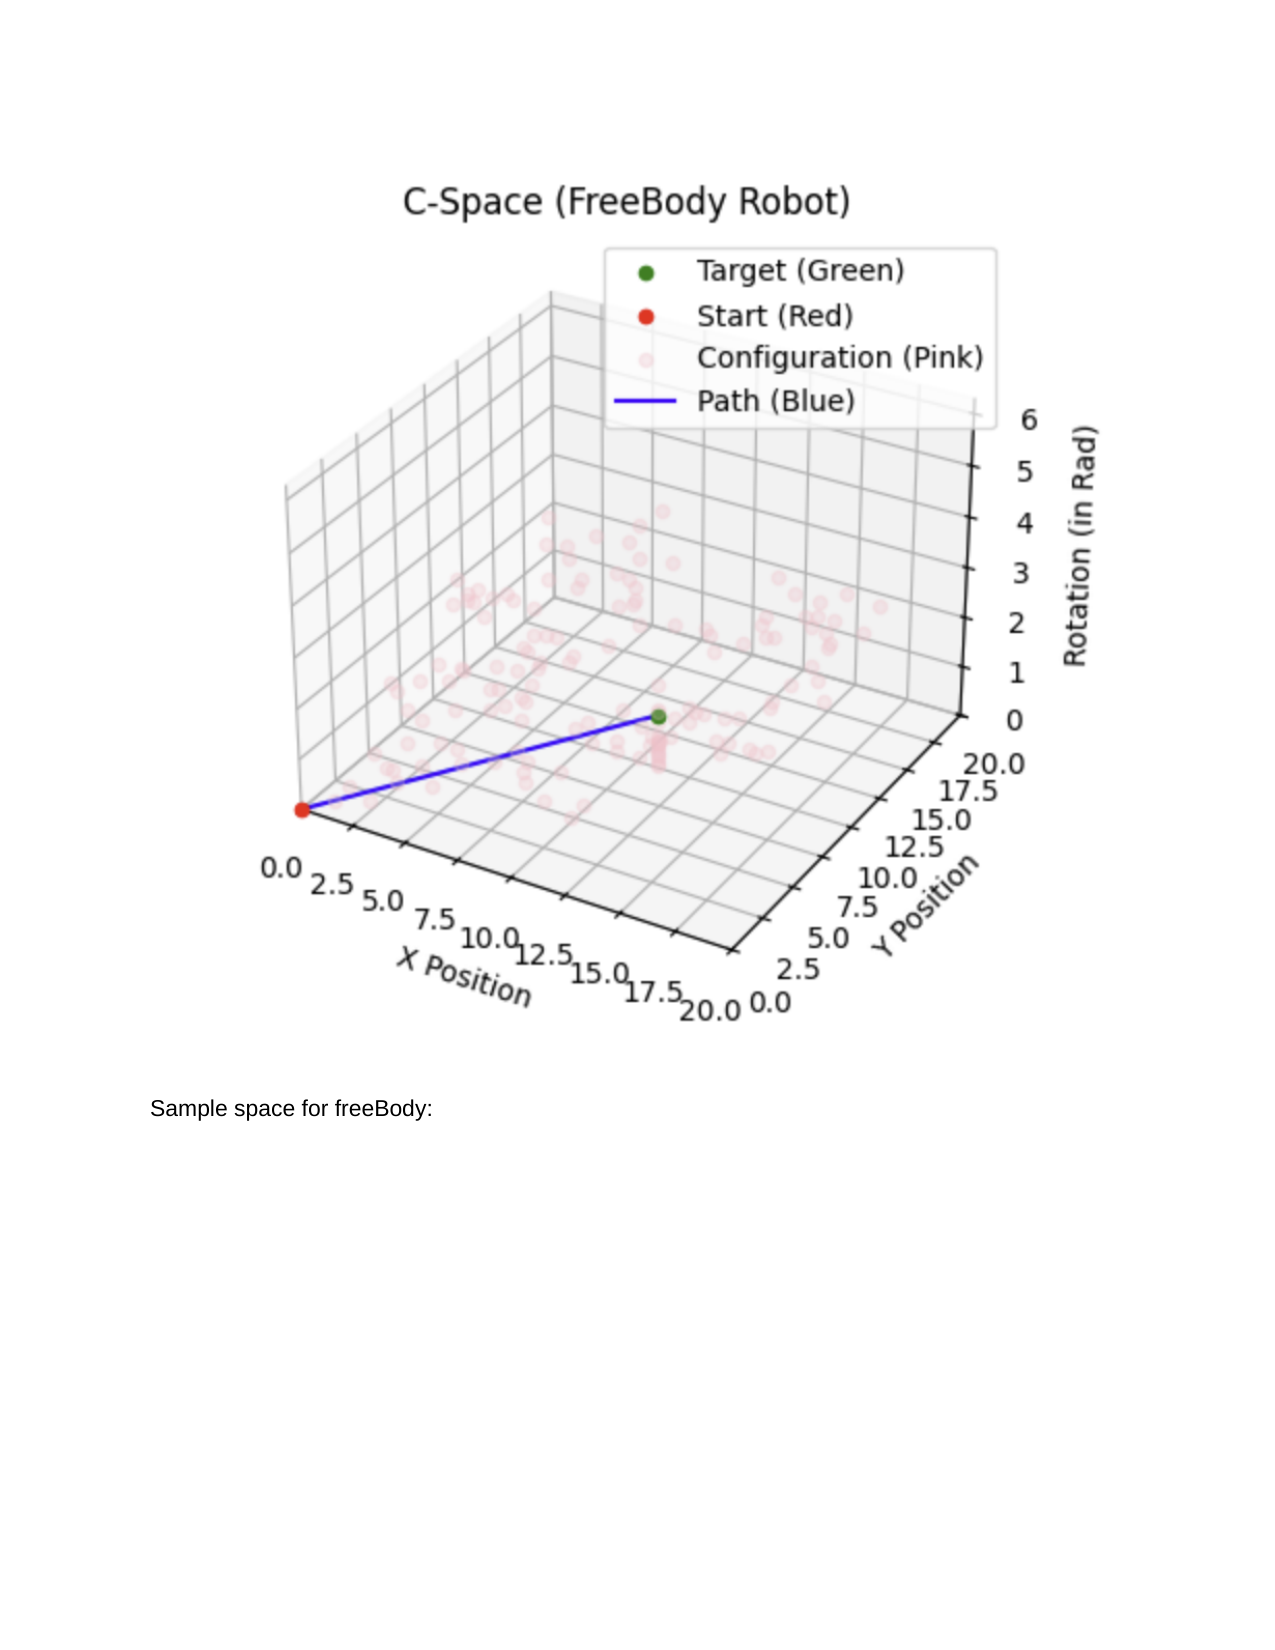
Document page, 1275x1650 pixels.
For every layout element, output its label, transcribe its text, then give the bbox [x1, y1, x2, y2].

picture [150, 150, 1125, 1061]
text Sample space for freeBody: [150, 1094, 1125, 1121]
